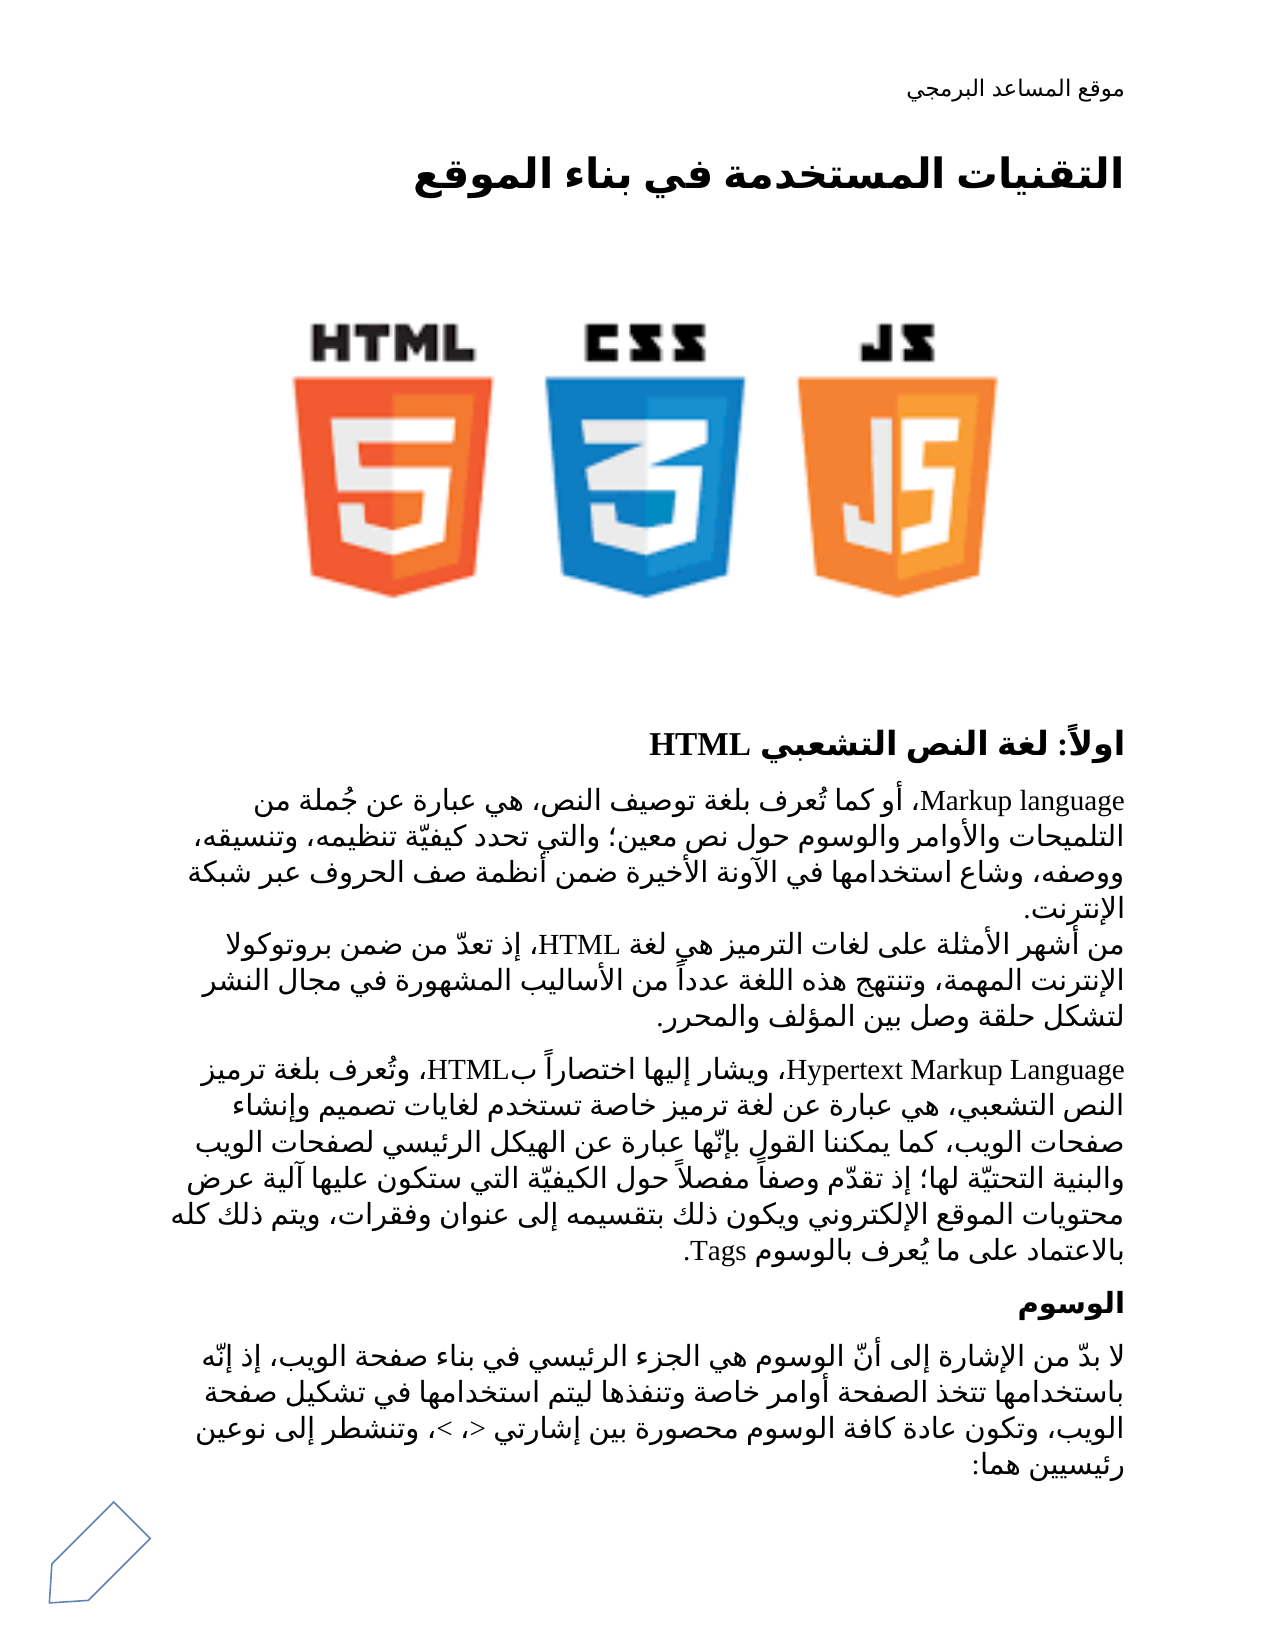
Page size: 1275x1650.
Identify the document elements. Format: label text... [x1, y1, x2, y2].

picture [167, 218, 1125, 706]
text Markup language، أو كما تُعرف بلغة توصيف النص، هي عبارة عن جُملة من التلميحات والأوامر والوسوم حول نص معين؛ والتي تحدد كيفيّة تنظيمه، وتنسيقه، ووصفه، وشاع استخدامها في الآونة الأخيرة ضمن أنظمة صف الحروف عبر شبكة الإنترنت. من أشهر الأمثلة على لغات الترميز هي لغة HTML، إذ تعدّ من ضمن بروتوكولا الإنترنت المهمة، وتنتهج هذه اللغة عدداً من الأساليب المشهورة في مجال النشر لتشكل حلقة وصل بين المؤلف والمحرر. [150, 783, 1125, 1033]
text اولاً: لغة النص التشعبي HTML [150, 725, 1125, 763]
text التقنيات المستخدمة في بناء الموقع [150, 150, 1125, 198]
text الوسوم [150, 1286, 1125, 1319]
text Hypertext Markup Language، ويشار إليها اختصاراً بHTML، وتُعرف بلغة ترميز النص التشعبي، هي عبارة عن لغة ترميز خاصة تستخدم لغايات تصميم وإنشاء صفحات الويب، كما يمكننا القول بإنّها عبارة عن الهيكل الرئيسي لصفحات الويب والبنية التحتيّة لها؛ إذ تقدّم وصفاً مفصلاً حول الكيفيّة التي ستكون عليها آلية عرض محتويات الموقع الإلكتروني ويكون ذلك بتقسيمه إلى عنوان وفقرات، ويتم ذلك كله بالاعتماد على ما يُعرف بالوسوم Tags. [150, 1052, 1125, 1267]
text لا بدّ من الإشارة إلى أنّ الوسوم هي الجزء الرئيسي في بناء صفحة الويب، إذ إنّه باستخدامها تتخذ الصفحة أوامر خاصة وتنفذها ليتم استخدامها في تشكيل صفحة الويب، وتكون عادة كافة الوسوم محصورة بين إشارتي <، >، وتنشطر إلى نوعين رئيسيين هما: [150, 1339, 1125, 1481]
